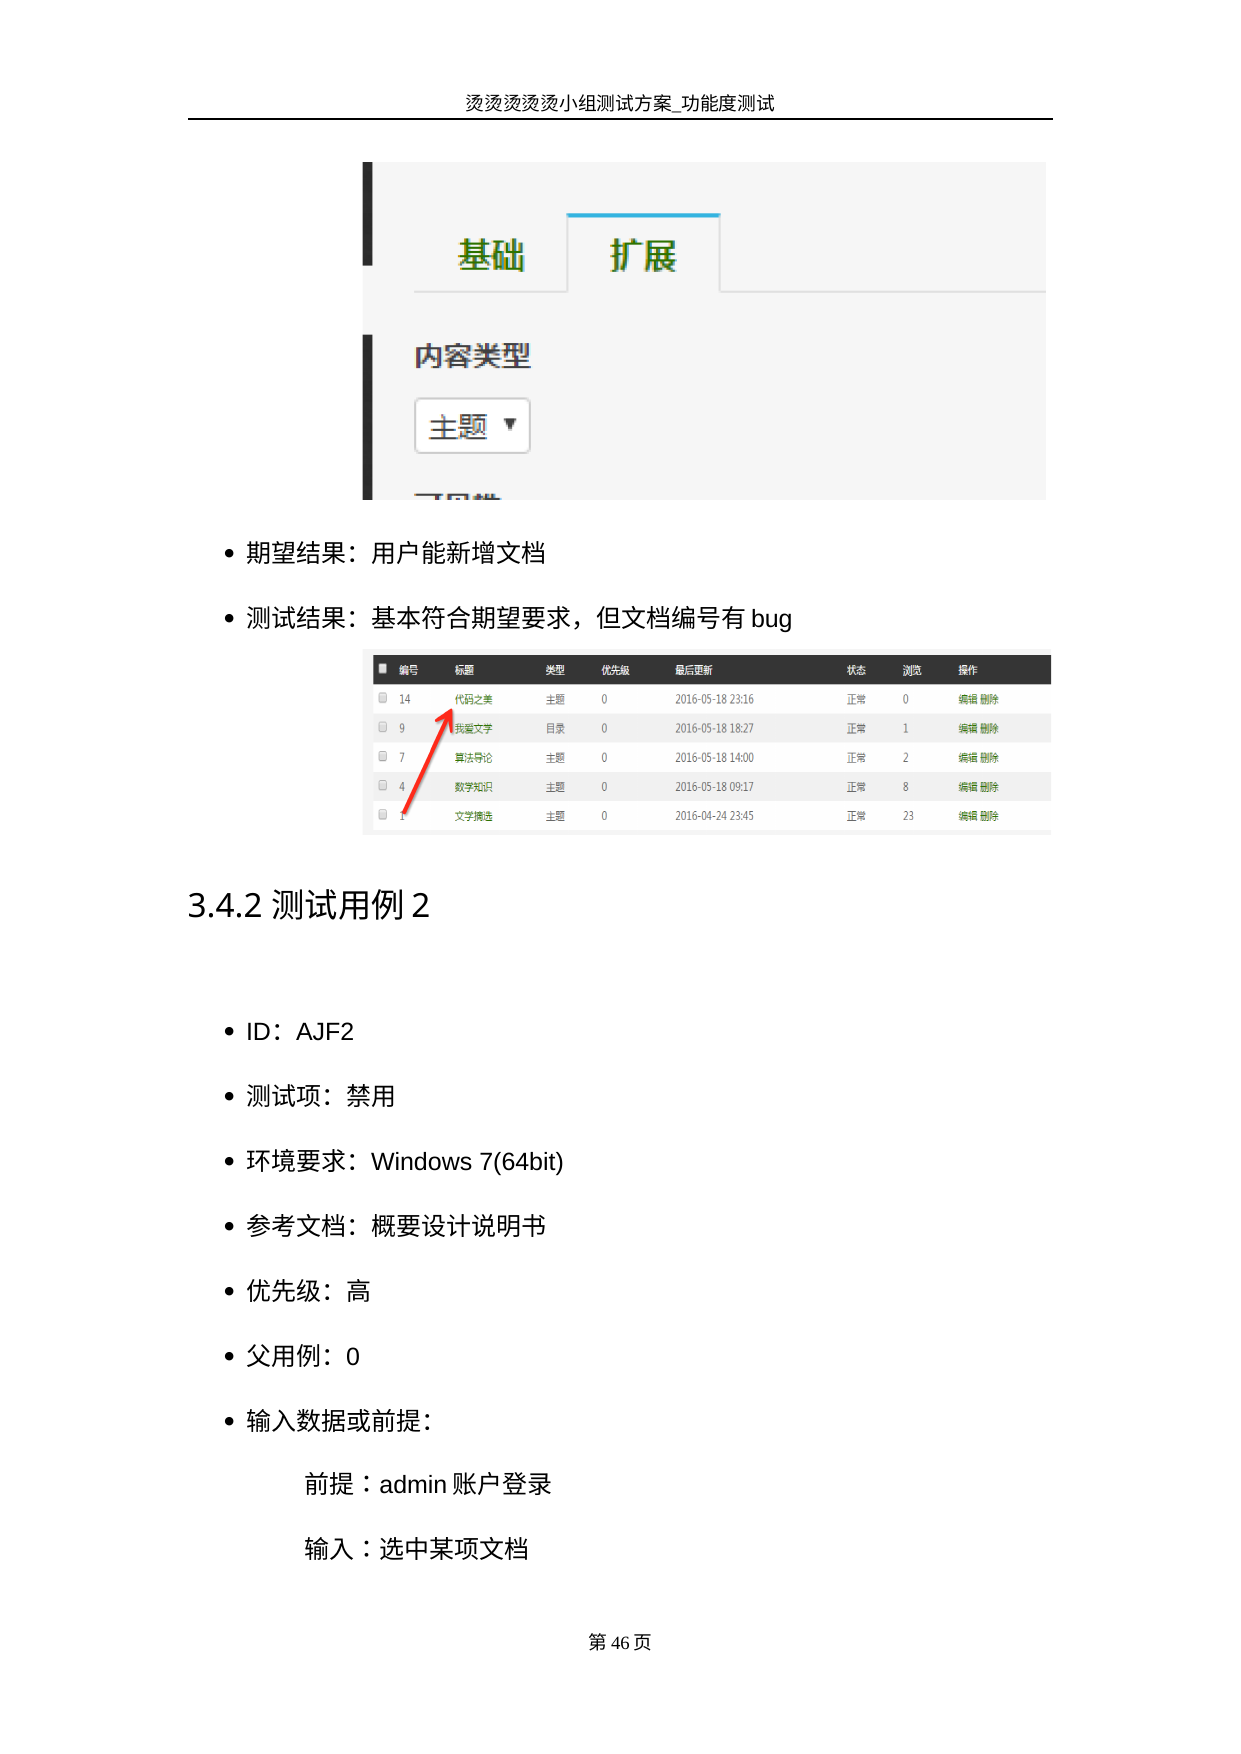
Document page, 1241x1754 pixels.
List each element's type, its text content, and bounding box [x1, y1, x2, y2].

list 环境要求：Windows 7(64bit) [225, 1127, 1053, 1192]
text 前提：admin账户登录 [187, 1452, 1053, 1517]
list 输入数据或前提： [225, 1387, 1053, 1452]
text 输入：选中某项文档 [187, 1517, 1053, 1582]
list 测试项：禁用 [225, 1062, 1053, 1127]
list 测试结果：基本符合期望要求，但文档编号有bug [225, 584, 1053, 649]
subtitle 3.4.2 测试用例2 [187, 872, 1053, 937]
list 期望结果：用户能新增文档 [225, 519, 1053, 584]
list 父用例：0 [225, 1322, 1053, 1387]
picture [362, 162, 1046, 500]
picture [362, 649, 1052, 835]
list 优先级：高 [225, 1257, 1053, 1322]
list 参考文档：概要设计说明书 [225, 1192, 1053, 1257]
list ID：AJF2 [225, 997, 1053, 1062]
